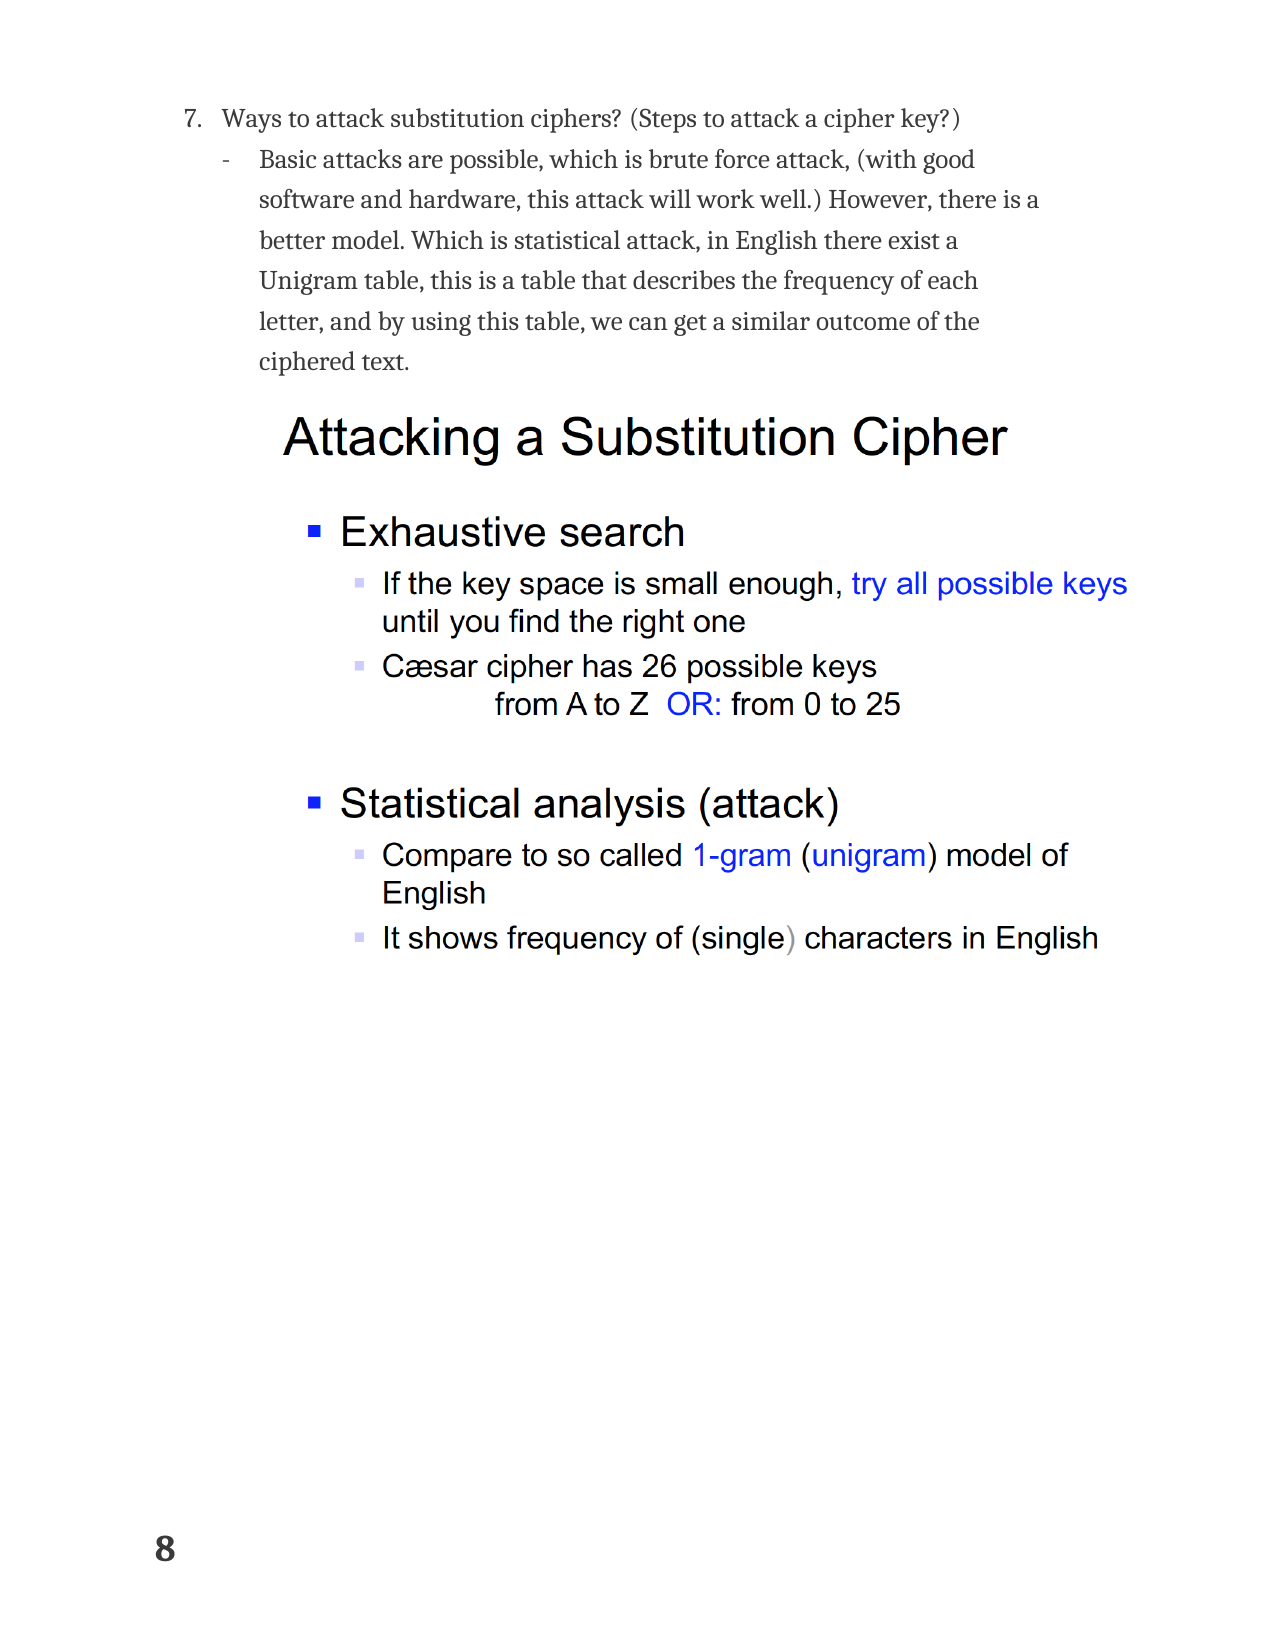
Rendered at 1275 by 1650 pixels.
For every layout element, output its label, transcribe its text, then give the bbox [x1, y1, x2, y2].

picture [258, 386, 1153, 1012]
list Ways to attack substitution ciphers? (Steps to attack a cipher key?) [184, 103, 1048, 135]
